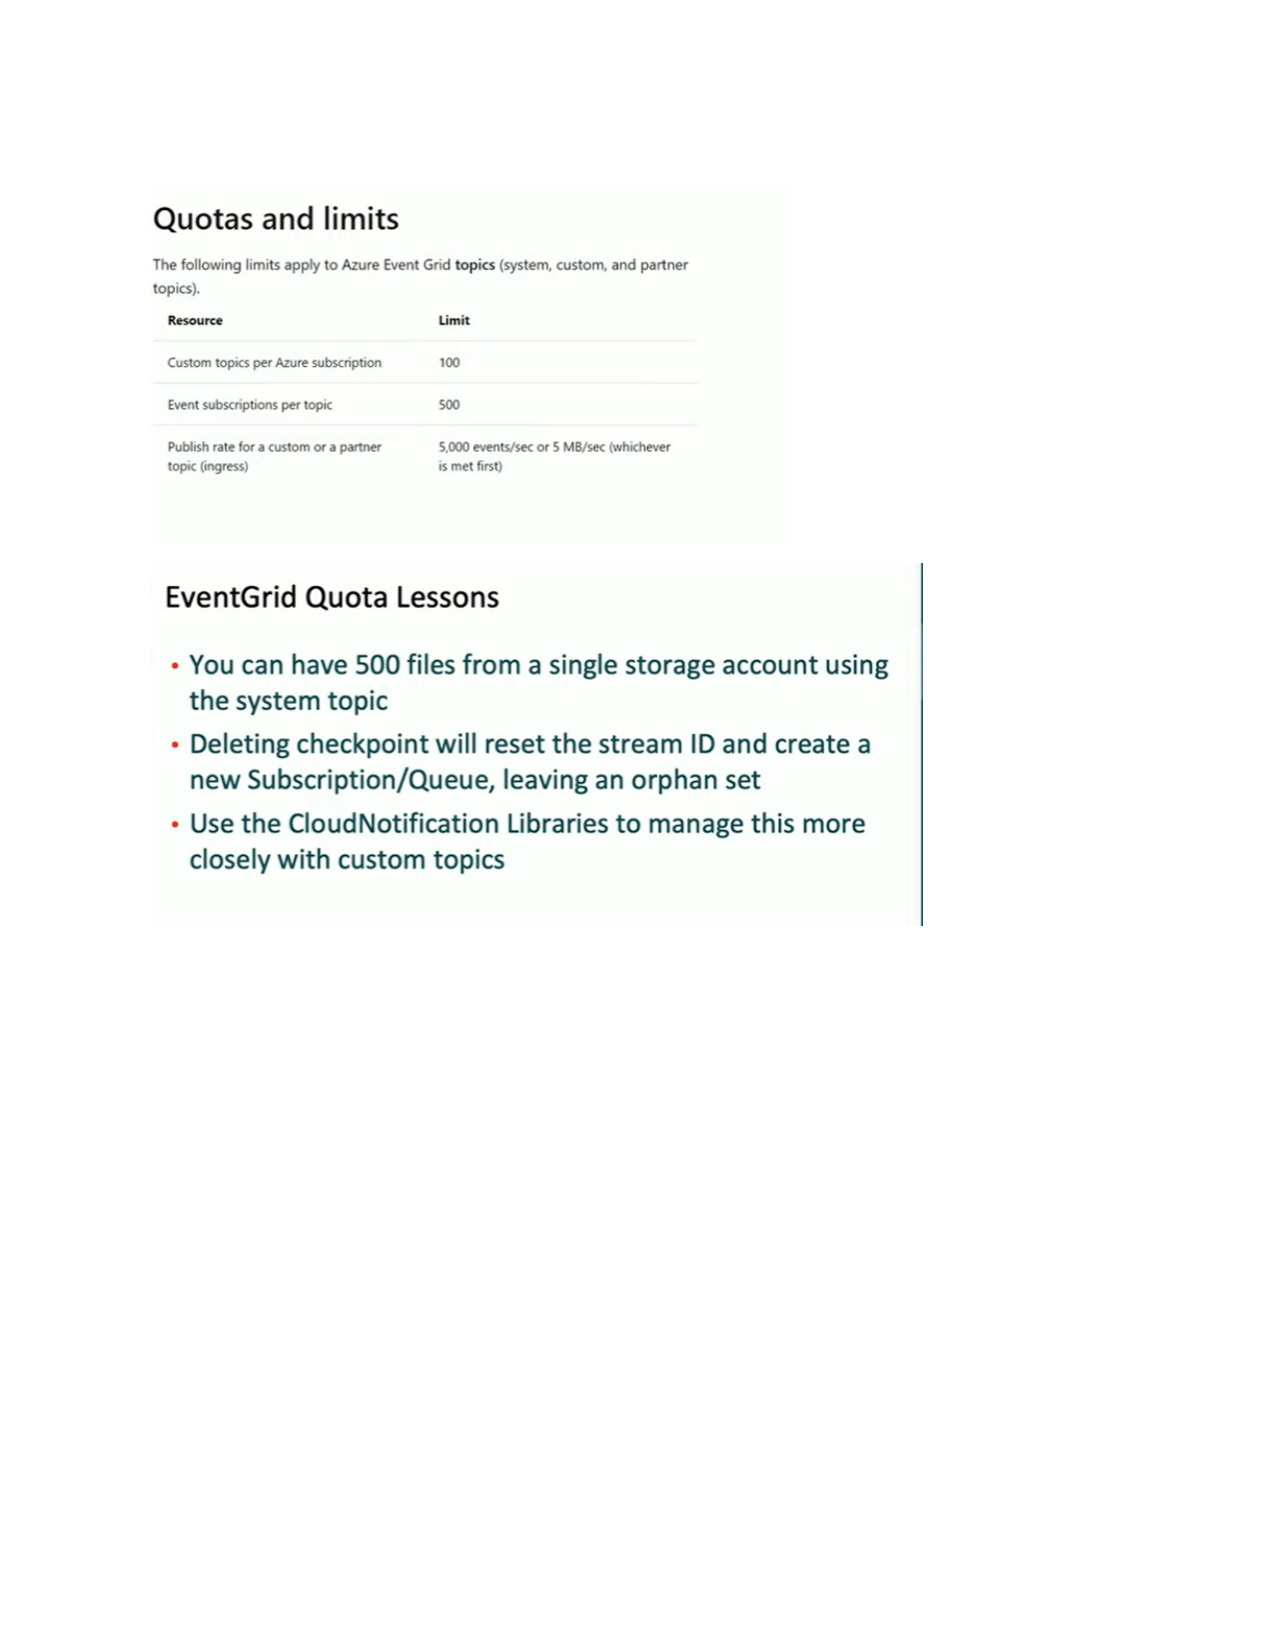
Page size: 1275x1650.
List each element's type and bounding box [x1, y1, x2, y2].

picture [150, 187, 794, 545]
picture [150, 563, 923, 926]
